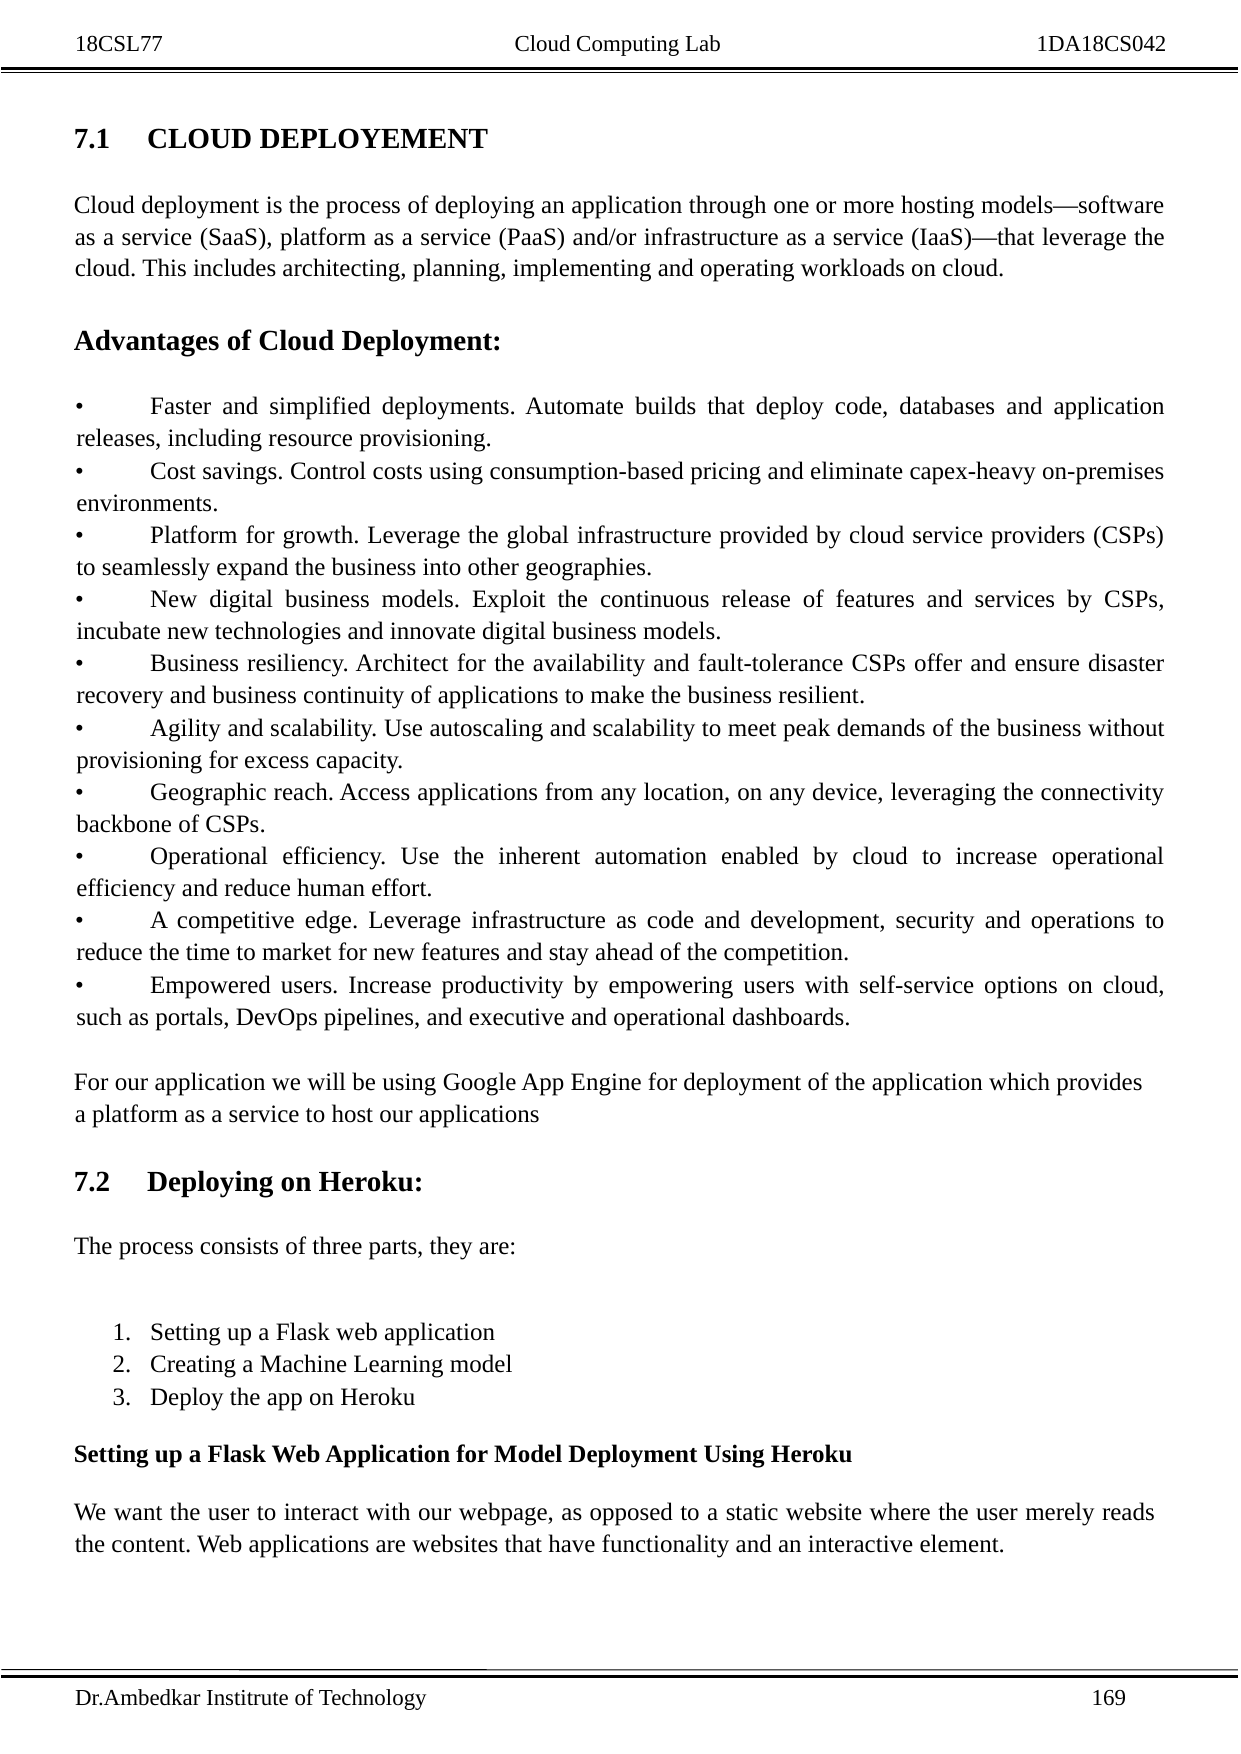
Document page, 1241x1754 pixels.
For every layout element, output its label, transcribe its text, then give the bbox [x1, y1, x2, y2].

list Operational efficiency. Use the inherent automation enabled by cloud to increase operational efficiency and reduce human effort. [75, 841, 1166, 902]
list Agility and scalability. Use autoscaling and scalability to meet peak demands of the business without provisioning for excess capacity. [75, 713, 1166, 773]
list Cost savings. Control costs using consumption-based pricing and eliminate capex-heavy on-premises environments. [75, 456, 1166, 516]
list Business resiliency. Architect for the availability and fault-tolerance CSPs offer and ensure disaster recovery and business continuity of applications to make the business resilient. [75, 648, 1166, 709]
text The process consists of three parts, they are: [73, 1231, 1166, 1259]
list Creating a Machine Learning model [112, 1349, 1166, 1378]
text Advantages of Cloud Deployment: [73, 323, 1172, 356]
list Faster and simplified deployments. Automate builds that deploy code, databases and application releases, including resource provisioning. [75, 391, 1166, 452]
list A competitive edge. Leverage infrastructure as code and development, security and operations to reduce the time to market for new features and stay ahead of the competition. [75, 906, 1166, 966]
list Deploy the app on Heroku [112, 1382, 1166, 1411]
list Empowered users. Increase productivity by empowering users with self-service options on cloud, such as portals, DevOps pipelines, and executive and operational dashboards. [75, 970, 1166, 1031]
text Cloud deployment is the process of deploying an application through one or more hosting models—software as a service (SaaS), platform as a service (PaaS) and/or infrastructure as a service (IaaS)—that leverage the cloud. This includes architecting, planning, implementing and operating workloads on cloud. [73, 190, 1166, 282]
text Setting up a Flask Web Application for Model Deployment Using Heroku [73, 1439, 1172, 1468]
text For our application we will be using Google App Engine for deployment of the application which provides a platform as a service to host our applications [73, 1067, 1144, 1127]
list Geographic reach. Access applications from any location, on any device, leveraging the connectivity backbone of CSPs. [75, 777, 1166, 838]
list New digital business models. Exploit the continuous release of features and services by CSPs, incubate new technologies and innovate digital business models. [75, 584, 1166, 645]
subtitle 7.2 Deploying on Heroku: [73, 1164, 1172, 1197]
list Platform for growth. Leverage the global infrastructure provided by cloud service providers (CSPs) to seamlessly expand the business into other geographies. [75, 520, 1166, 581]
text We want the user to interact with our webpage, as opposed to a static website where the user merely reads the content. Web applications are websites that have functionality and an interactive element. [73, 1497, 1158, 1558]
subtitle 7.1 CLOUD DEPLOYEMENT [73, 121, 1172, 154]
list Setting up a Flask web application [112, 1317, 1166, 1346]
